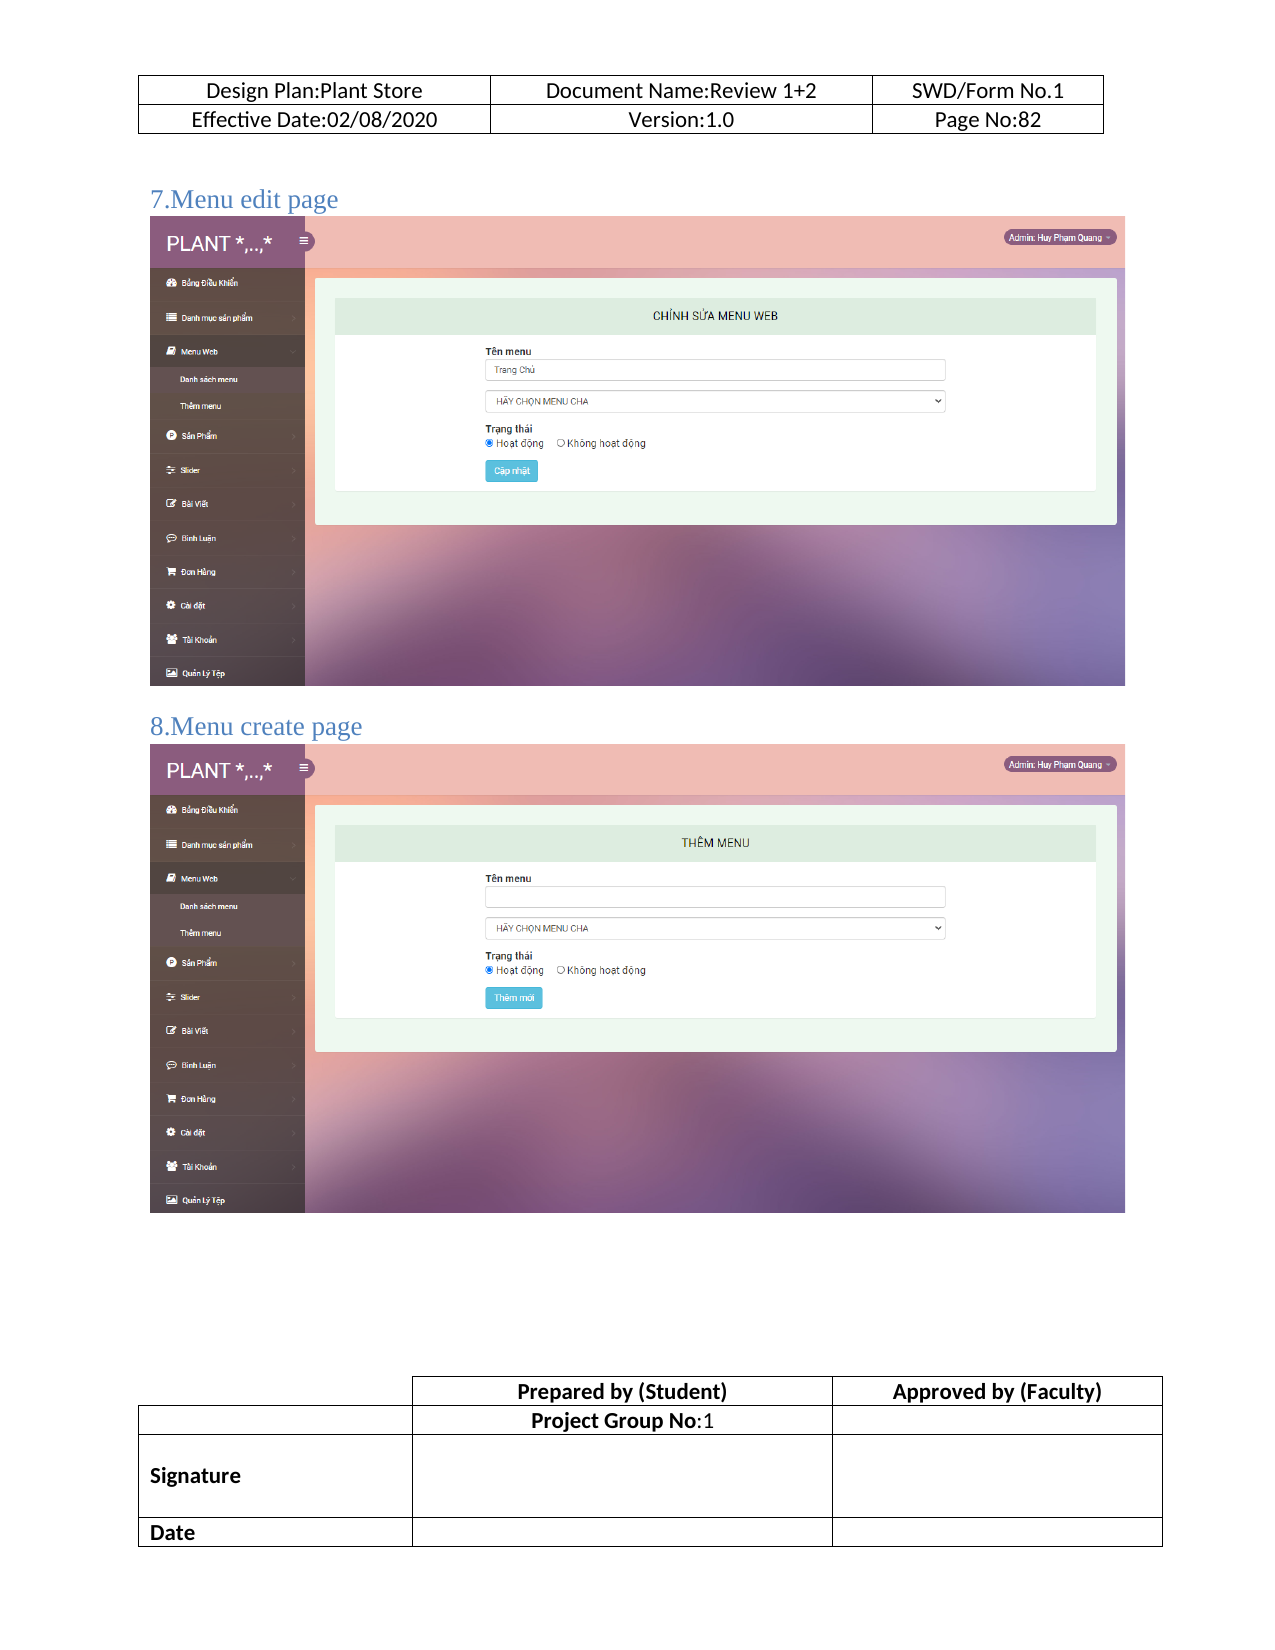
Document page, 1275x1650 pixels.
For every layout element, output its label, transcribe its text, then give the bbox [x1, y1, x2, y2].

subtitle 7.Menu edit page [150, 183, 1125, 214]
subtitle 8.Menu create page [150, 711, 1125, 742]
picture [150, 216, 1125, 686]
picture [150, 744, 1125, 1213]
